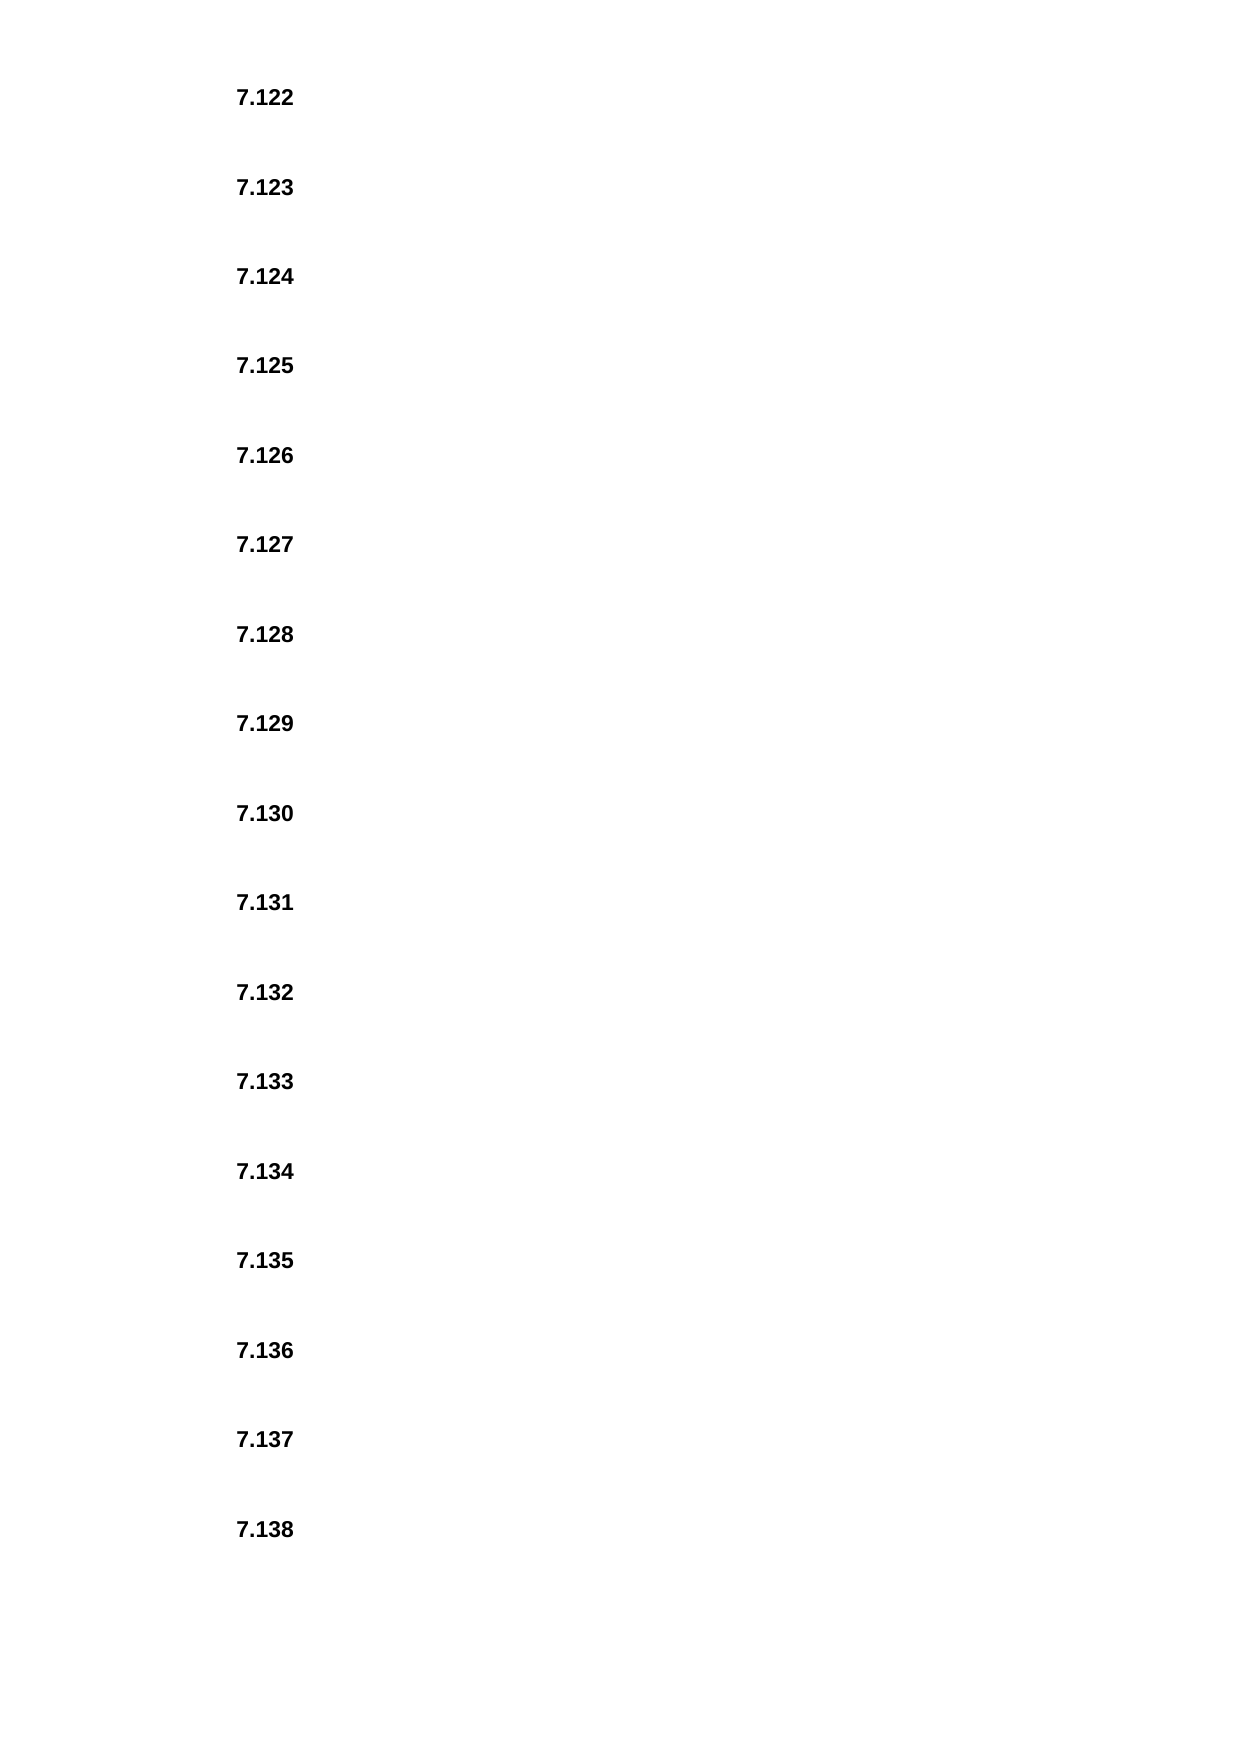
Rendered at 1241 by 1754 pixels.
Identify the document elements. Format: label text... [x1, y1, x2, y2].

subtitle Liite __. Koodien havainnot haastatteluaineistossa [236, 979, 1129, 1005]
table_cell Tekniikka, Ratkaisu/tuote, MyYara -viljelijäportaaliohjelmisto, 2.6 [225, 685, 1140, 775]
subtitle Liite __. Koodien havainnot haastatteluaineistossa [236, 1247, 1129, 1274]
table_cell Tekniikka, Ratkaisu/tuote, Farmidiili, 1.27 [225, 506, 1140, 596]
table_cell Tekniikka, Ratkaisu/tuote, Farmersbusinessnetwork.com, 1.16, 1.26, 1.27 [225, 417, 1140, 506]
subtitle Liite __. Koodien havainnot haastatteluaineistossa [236, 442, 1129, 468]
table_cell Tekniikka, Teknologia, Automaattiohjaus, 1.11, 5.16 [225, 1401, 1140, 1491]
subtitle Liite __. Koodien havainnot haastatteluaineistossa [236, 352, 1129, 379]
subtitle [236, 173, 1129, 200]
table_cell Tekniikka, Standardi, ISOBUS, 1.9, 1.31, 3.4, 3.7, 3.8, 3.10, 3.44, 3.45, 3.46, 3.48, 4.5, 4.7, 5.5, 5.9, 5.10 [225, 1133, 1140, 1222]
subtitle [236, 84, 1129, 110]
subtitle Liite __. Koodien havainnot haastatteluaineistossa [236, 1068, 1129, 1095]
subtitle Liite __. Koodien havainnot haastatteluaineistossa [236, 1158, 1129, 1184]
table_cell Tekniikka, Ratkaisu/tuote, 365FarmNet, 2.7 [225, 149, 1140, 238]
table_cell Tekniikka, Teknologia, Elinkaaret (maatalouskone/tiedostoformaatti/automatiikka/ohjelmisto/IoT-laite/IoT-palvelu), 1.31, 3.5, 3.29, 3.30, 4.24, 4.25 [225, 1491, 1140, 1580]
table_cell Tekniikka, Ratkaisu/tuote, Farmobile.com, 1.16, 1.26, 1.27 [225, 596, 1140, 685]
subtitle Liite __. Koodien havainnot haastatteluaineistossa [236, 889, 1129, 916]
subtitle Liite __. Koodien havainnot haastatteluaineistossa [236, 800, 1129, 826]
subtitle Liite __. Koodien havainnot haastatteluaineistossa [236, 1426, 1129, 1453]
table_cell Tekniikka, Standardi, Muut, 1.13, 1.14, 1.31, 1.32, 2.44, 3.4, 3.5 [225, 1222, 1140, 1312]
subtitle Liite __. Koodien havainnot haastatteluaineistossa [236, 531, 1129, 558]
table_cell Tekniikka, Ratkaisu/tuote, Yara N-sensor, 2.14, 2.16, 2.19, 2.20, 2.22, 2.34, 3.11 [225, 954, 1140, 1043]
table_cell Tekniikka, Teknologia, Aidot IoT-järjestelmät laitteet, 1.20, 2.11, 3.20, 3.21, 3.22, 3.35, 3.36, 5.2, 5.9 [225, 1312, 1140, 1401]
subtitle Liite __. Koodien havainnot haastatteluaineistossa [236, 1337, 1129, 1363]
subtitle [236, 263, 1129, 289]
table_cell Tekniikka, Ratkaisu/tuote, Agrirouter, 5.5, 5.7, 5.8, 5.9 [225, 238, 1140, 327]
subtitle Liite __. Koodien havainnot haastatteluaineistossa [236, 621, 1129, 647]
table_cell Tekniikka, Ratkaisu/tuote, Agrismart (Agrineuvos), 4.5 [225, 328, 1140, 417]
table_cell Tekniikka, Standardi, Avoimet, 1.14, 1.15, 1.26, 1.30, 1.32, 4.7 [225, 1043, 1140, 1133]
table_cell Tekniikka, Ratkaisu/tuote, Valtra Smart, 3.21 [225, 864, 1140, 954]
subtitle Liite __. Koodien havainnot haastatteluaineistossa [236, 710, 1129, 737]
table_cell Tekniikka, Ratkaisu/tuote, VTT Owela, 1.42 [225, 775, 1140, 864]
table_cell Tekniikka, Laitejärjestelmät, Konttiviljelmät, 4.18 [225, 59, 1140, 148]
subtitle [236, 1516, 1129, 1542]
